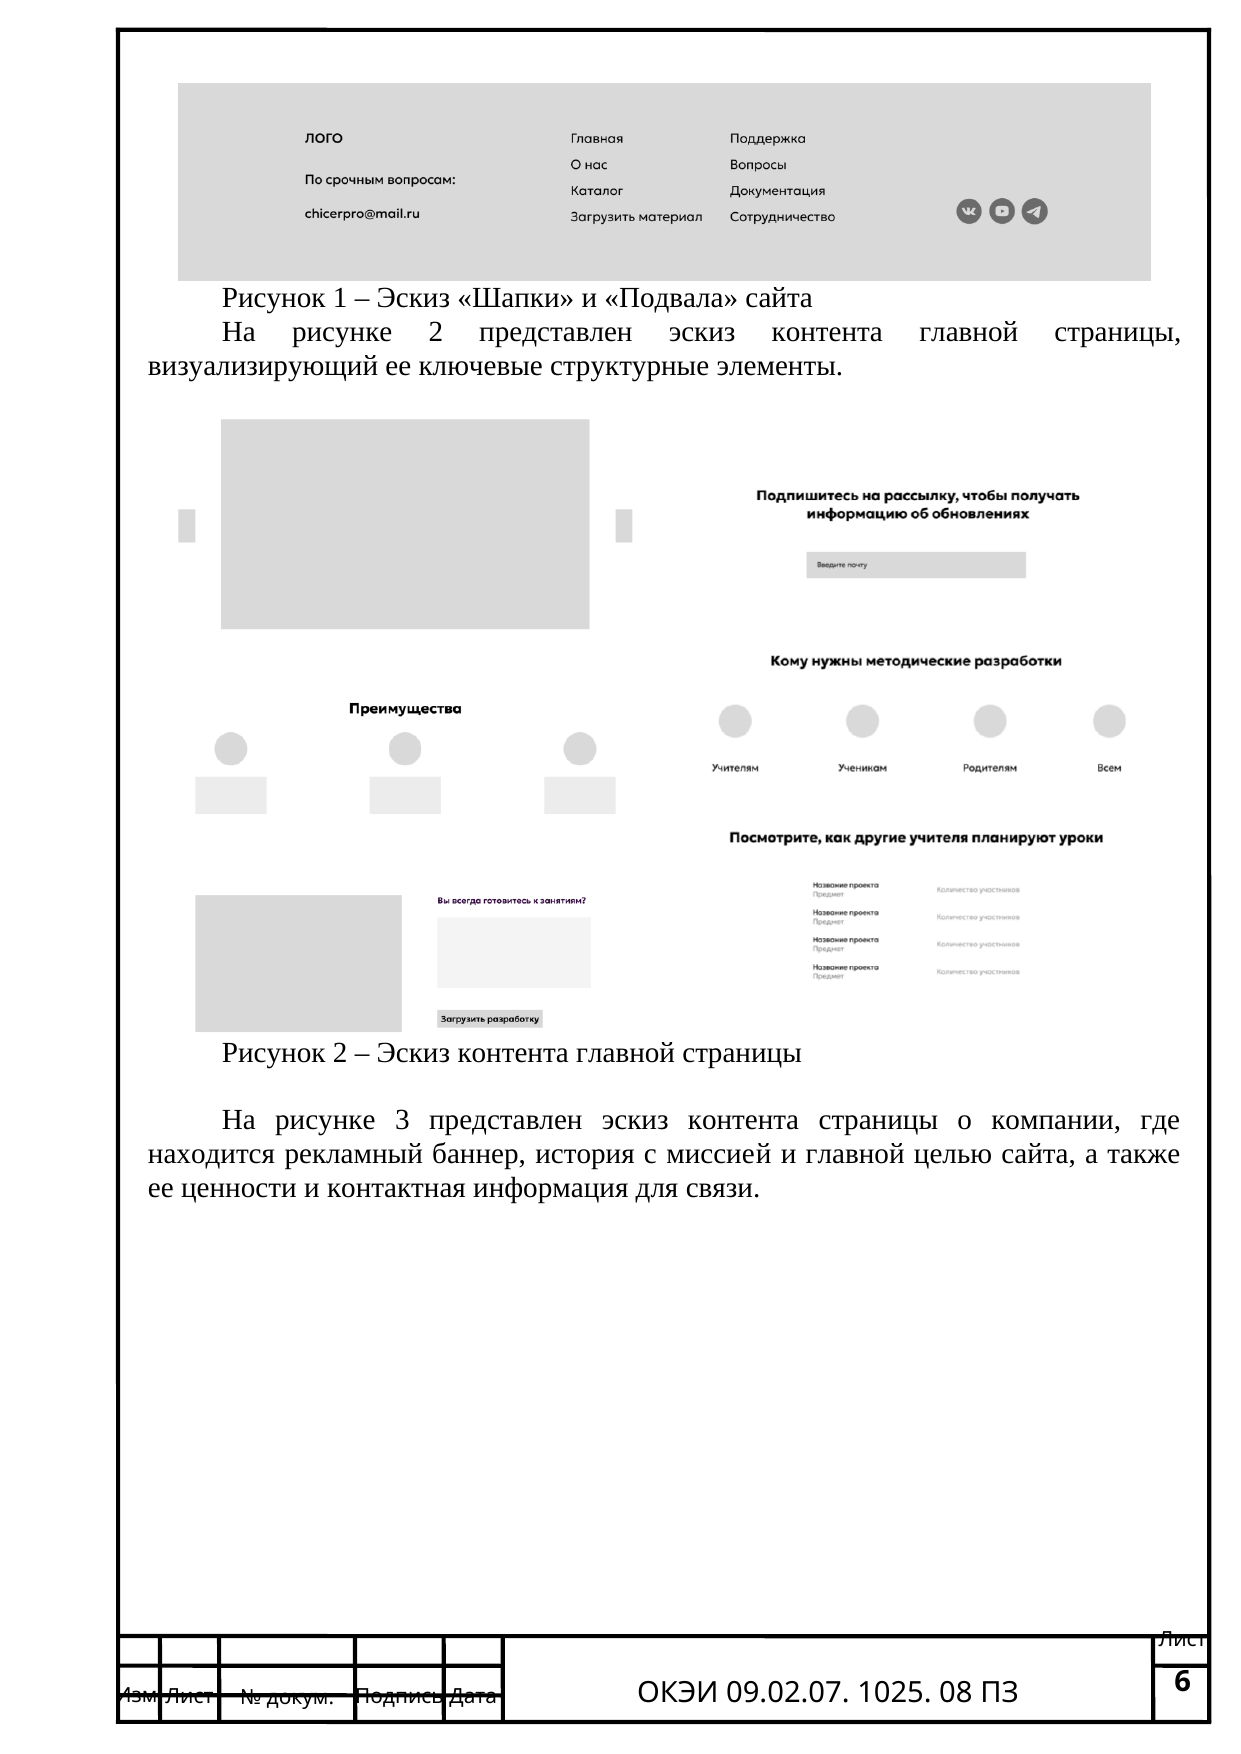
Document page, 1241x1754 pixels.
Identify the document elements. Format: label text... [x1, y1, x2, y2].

text Рисунок 1 – Эскиз «Шапки» и «Подвала» сайта [148, 281, 1181, 314]
text На рисунке 3 представлен эскиз контента страницы о компании, где находится рекламный баннер, история с миссией и главной целью сайта, а также ее ценности и контактная информация для связи. [148, 1103, 1181, 1204]
picture [178, 83, 1151, 281]
picture [684, 416, 1169, 1036]
text На рисунке 2 представлен эскиз контента главной страницы, визуализирующий ее ключевые структурные элементы. [148, 314, 1181, 381]
picture [160, 414, 648, 1036]
text Рисунок 2 – Эскиз контента главной страницы [148, 1036, 1181, 1069]
